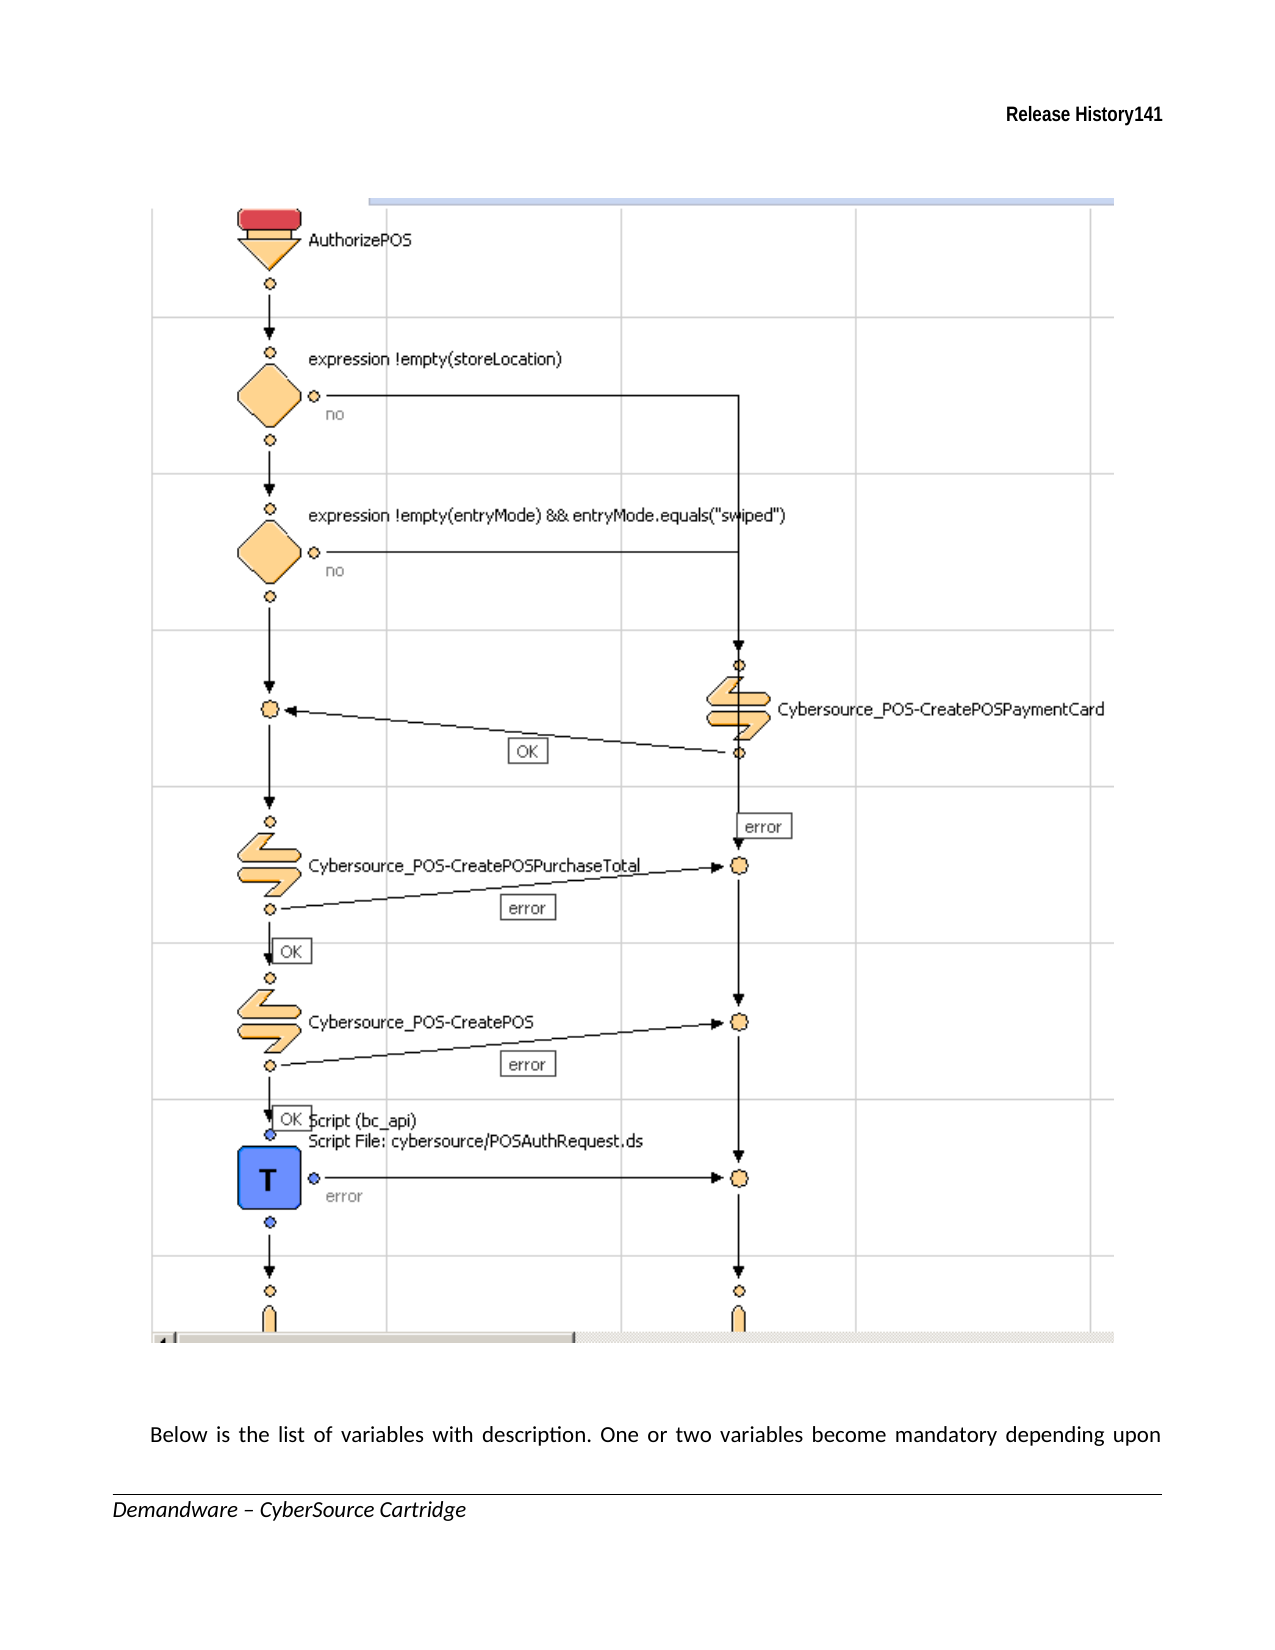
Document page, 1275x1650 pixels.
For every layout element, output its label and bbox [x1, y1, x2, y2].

picture [150, 198, 1114, 1343]
text [150, 1421, 1162, 1448]
